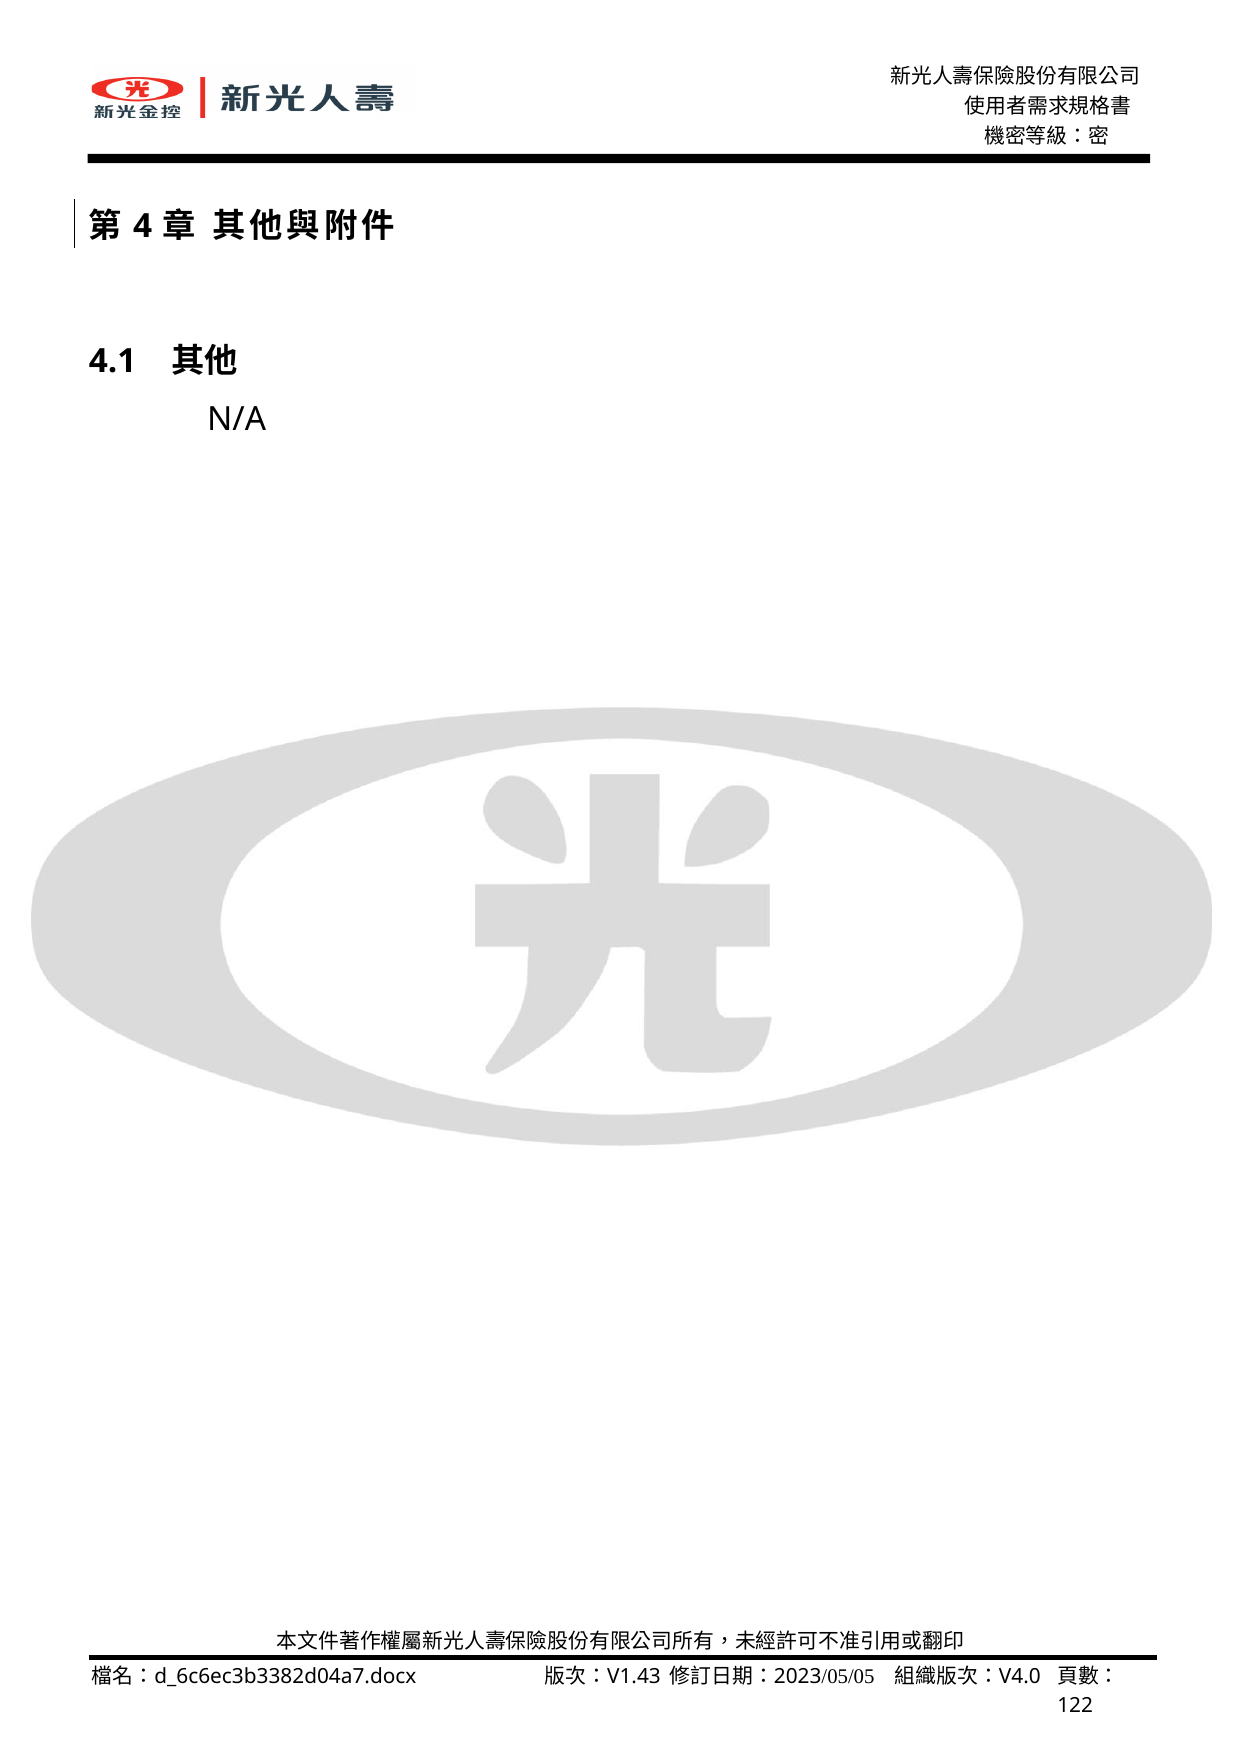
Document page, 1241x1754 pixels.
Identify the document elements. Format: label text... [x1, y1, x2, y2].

subtitle 4.1 其他 [89, 334, 1152, 383]
text N/A [207, 395, 1152, 441]
picture [25, 699, 1215, 1152]
picture [91, 61, 417, 118]
subtitle 第4章 其他與附件 [89, 199, 1152, 247]
